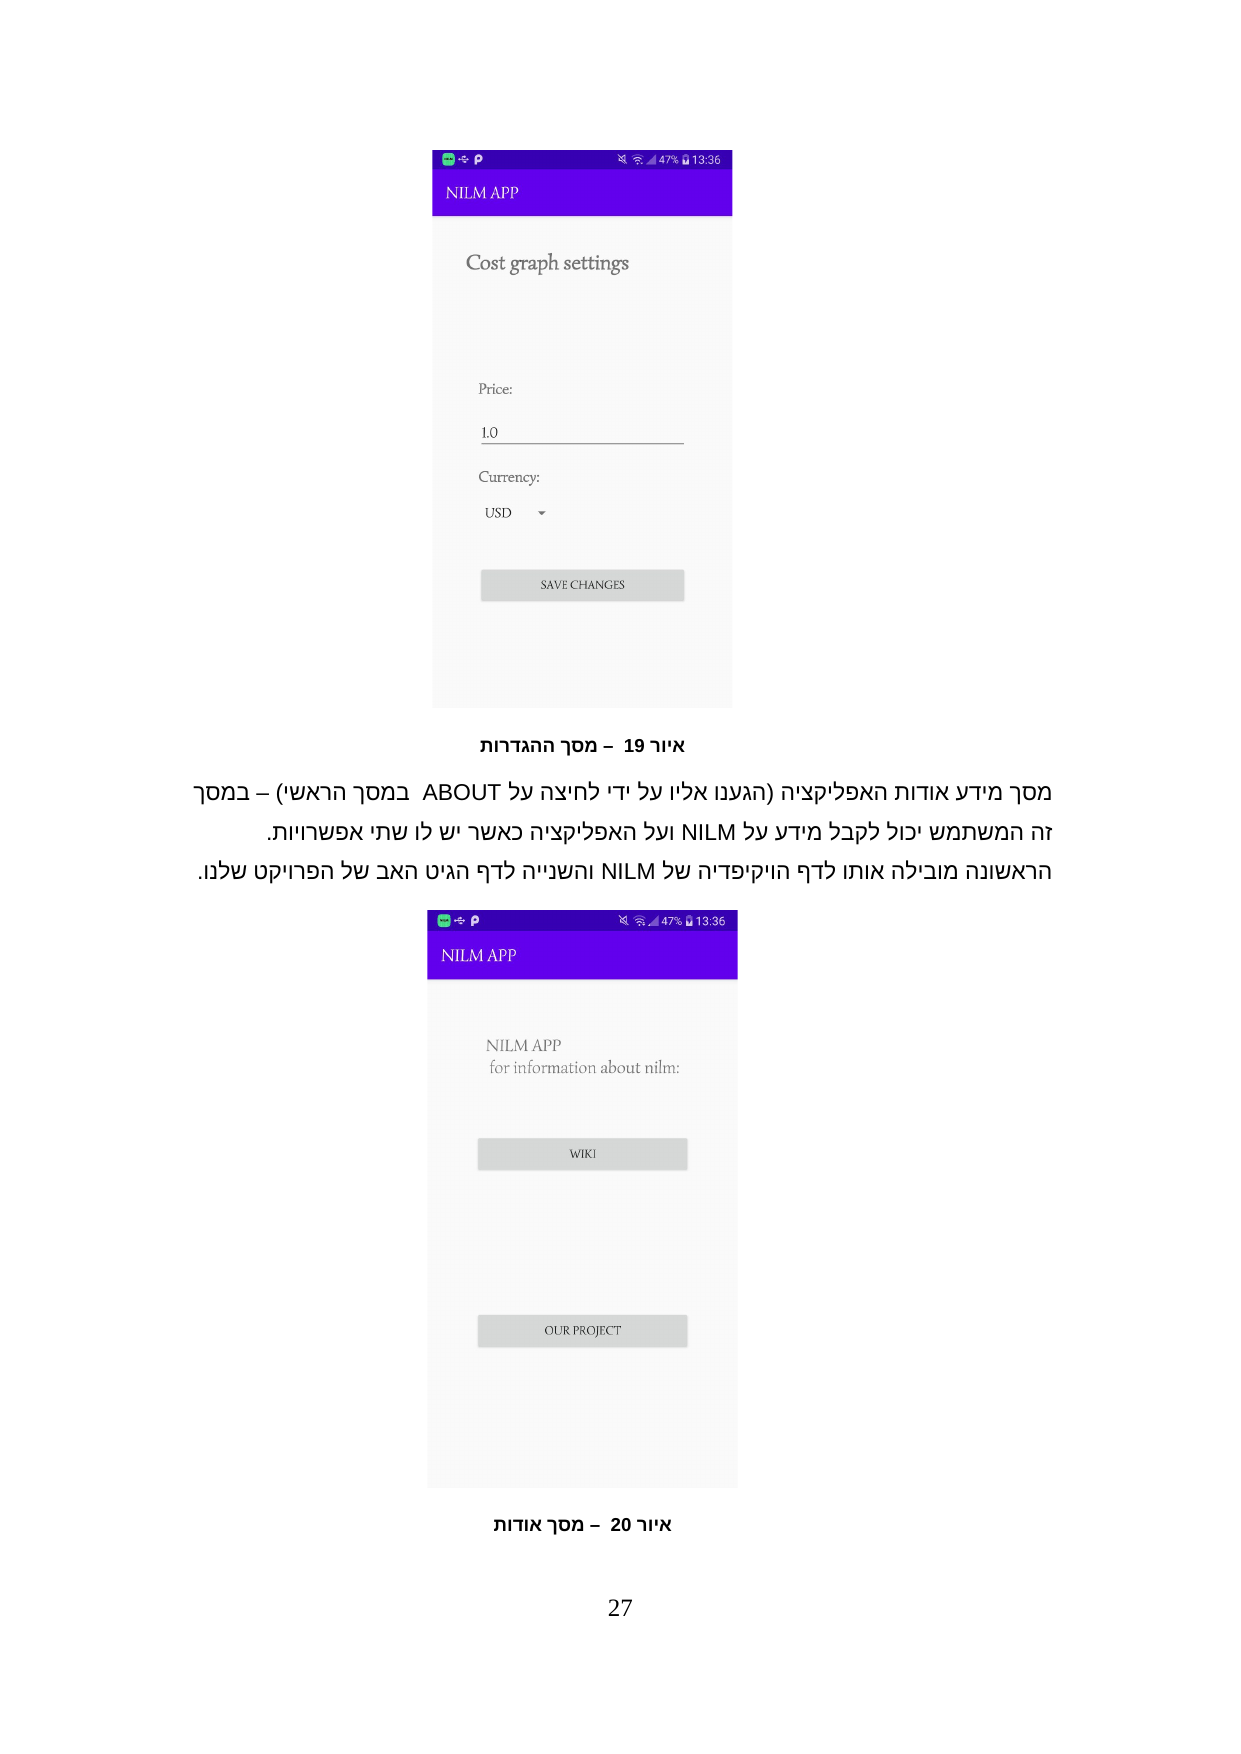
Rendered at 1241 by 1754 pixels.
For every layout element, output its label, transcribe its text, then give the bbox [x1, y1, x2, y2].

picture [427, 910, 738, 1488]
text איור 20 – מסך אודות [187, 1514, 978, 1536]
picture [432, 150, 733, 708]
text איור 19 – מסך ההגדרות [187, 734, 978, 756]
text מסך מידע אודות האפליקציה (הגענו אליו על ידי לחיצה על ABOUT במסך הראשי) – במסך זה המשתמש יכול לקבל מידע על NILM ועל האפליקציה כאשר יש לו שתי אפשרויות. הראשונה מובילה אותו לדף הויקיפדיה של NILM והשנייה לדף הגיט האב של הפרויקט שלנו. [187, 779, 1053, 884]
